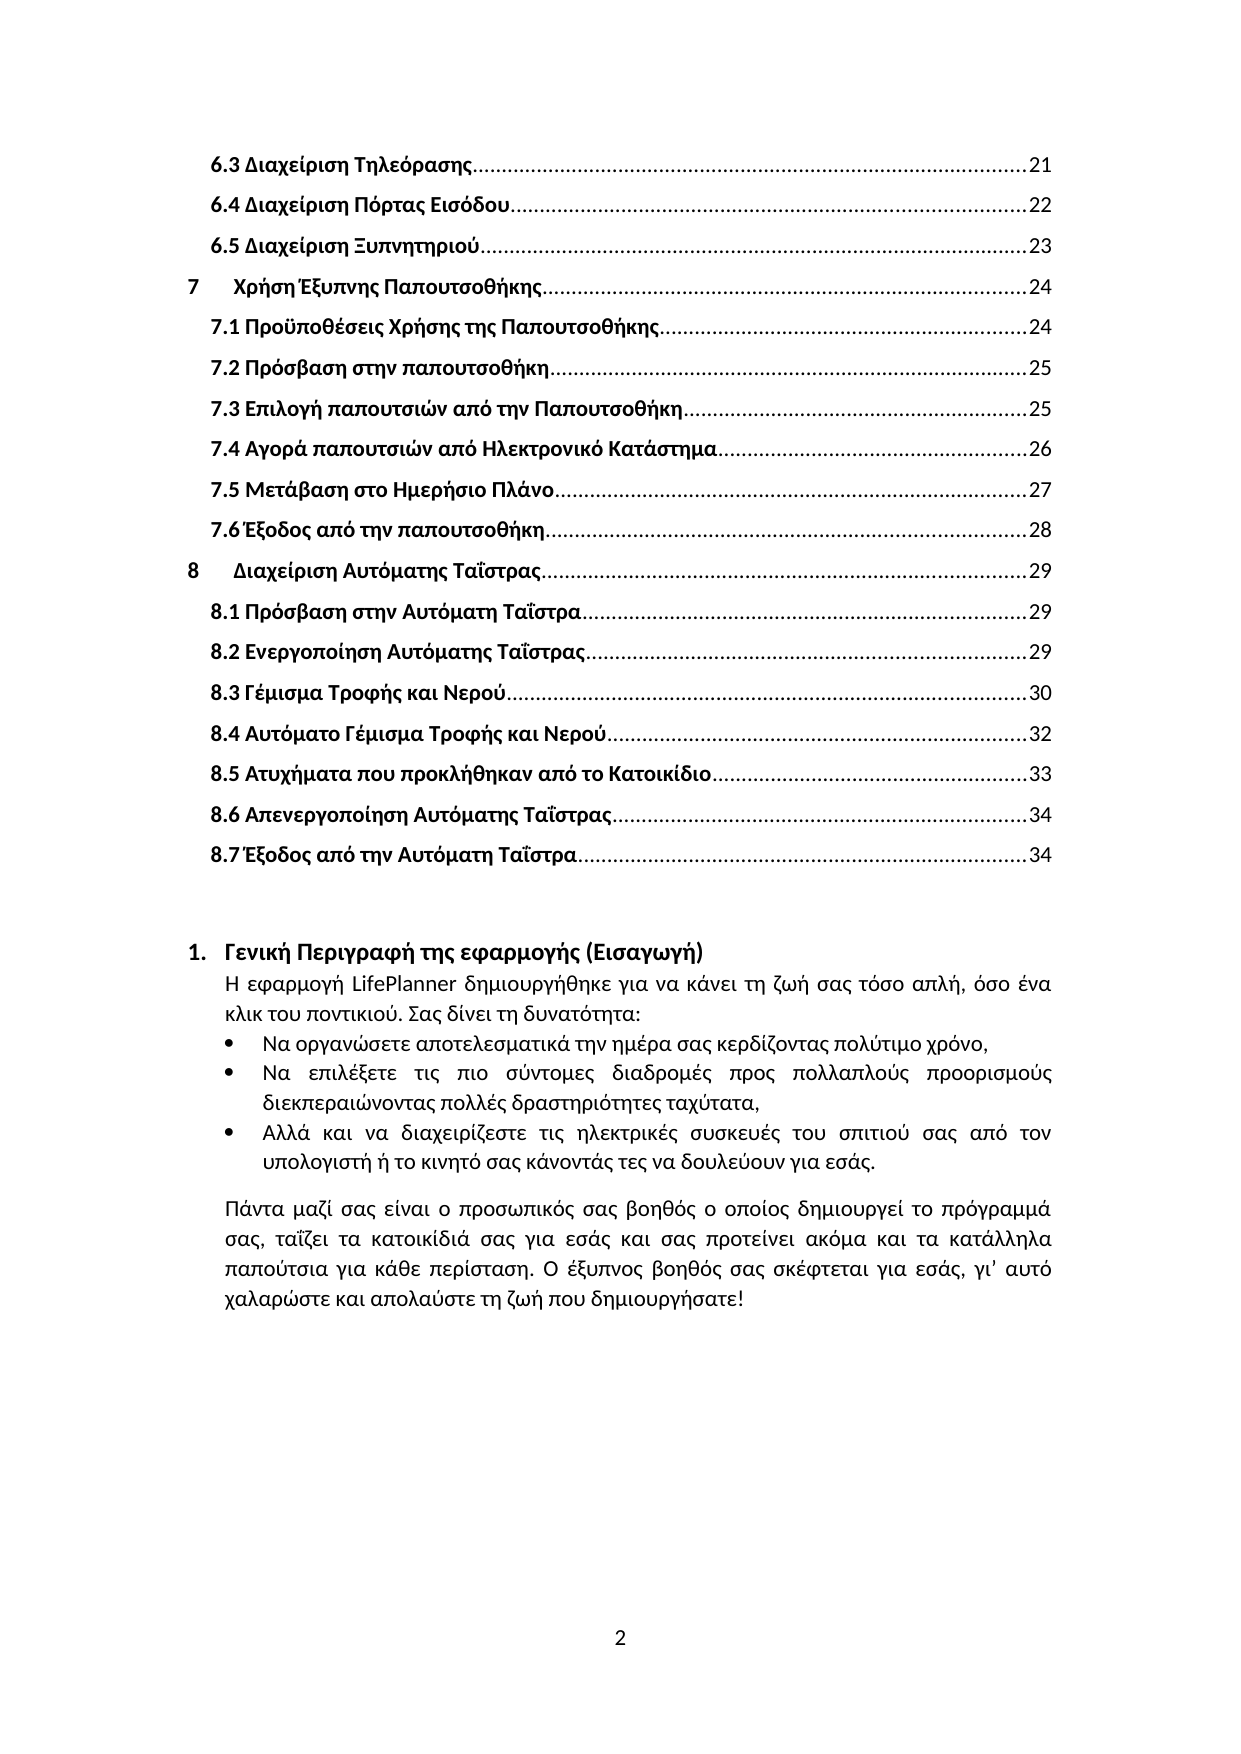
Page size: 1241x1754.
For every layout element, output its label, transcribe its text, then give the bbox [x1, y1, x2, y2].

list Nα επιλέξετε τις πιο σύντομες διαδρομές προς πολλαπλούς προορισμούς διεκπεραιώνοντας πολλές δραστηριότητες ταχύτατα, [225, 1058, 1053, 1116]
list Η εφαρμογή LifePlanner δημιουργήθηκε για να κάνει τη ζωή σας τόσο απλή, όσο ένα κλικ του ποντικιού. Σας δίνει τη δυνατότητα: [225, 969, 1053, 1027]
list Aλλά και να διαχειρίζεστε τις ηλεκτρικές συσκευές του σπιτιού σας από τον υπολογιστή ή το κινητό σας κάνοντάς τες να δουλεύουν για εσάς. [225, 1118, 1053, 1176]
subtitle Γενική Περιγραφή της εφαρμογής (Εισαγωγή) [187, 936, 1053, 967]
list Nα οργανώσετε αποτελεσματικά την ημέρα σας κερδίζοντας πολύτιμο χρόνο, [225, 1029, 1053, 1057]
text Πάντα μαζί σας είναι ο προσωπικός σας βοηθός ο οποίος δημιουργεί το πρόγραμμά σας, ταΐζει τα κατοικίδιά σας για εσάς και σας προτείνει ακόμα και τα κατάλληλα παπούτσια για κάθε περίσταση. Ο έξυπνος βοηθός σας σκέφτεται για εσάς, γι’ αυτό χαλαρώστε και απολαύστε τη ζωή που δημιουργήσατε! [225, 1194, 1053, 1312]
